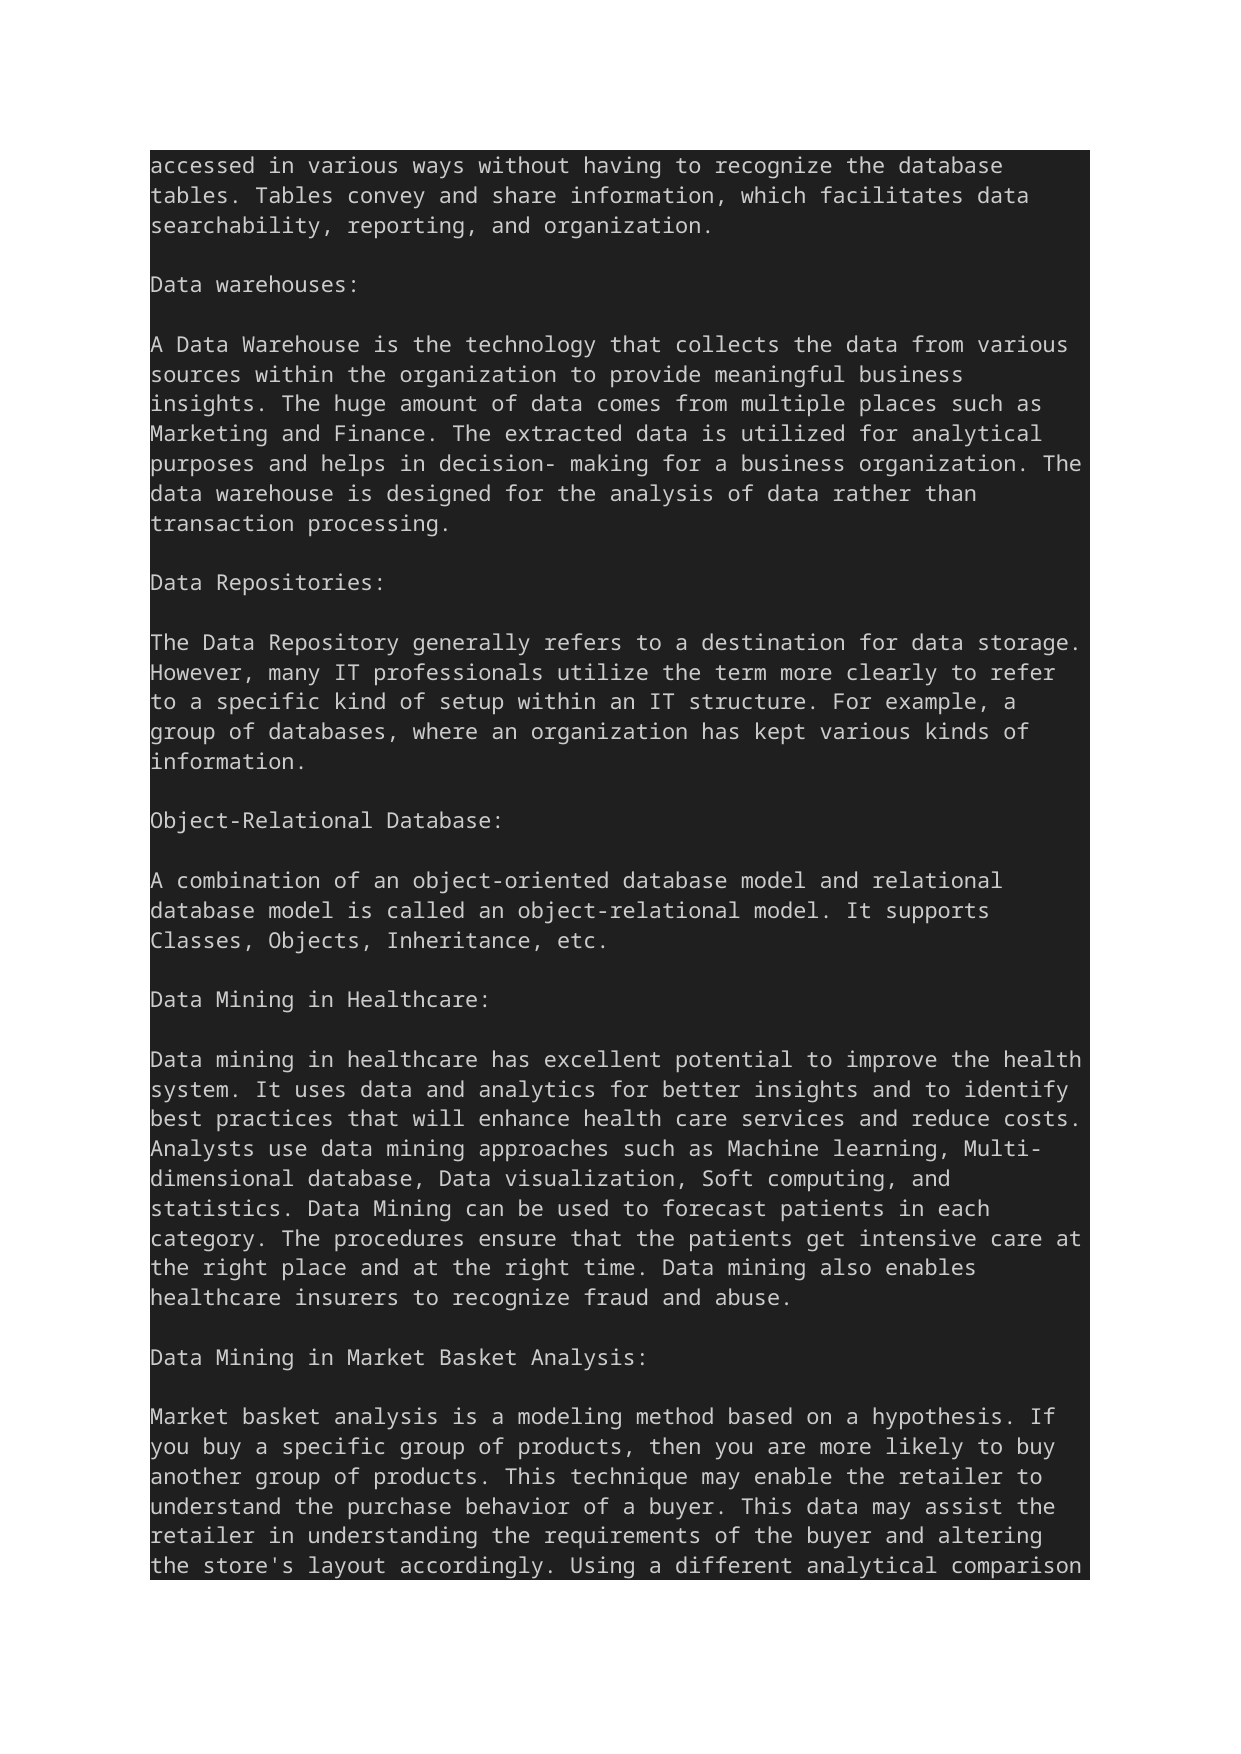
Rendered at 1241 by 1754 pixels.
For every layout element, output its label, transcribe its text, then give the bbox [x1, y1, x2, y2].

text Data Mining in Healthcare: [150, 984, 1090, 1014]
text A combination of an object-oriented database model and relational database model is called an object-relational model. It supports Classes, Objects, Inheritance, etc. [150, 865, 1090, 954]
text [150, 150, 1090, 239]
text Object-Relational Database: [150, 805, 1090, 835]
text Data warehouses: [150, 269, 1090, 299]
text Data Mining in Market Basket Analysis: [150, 1342, 1090, 1371]
text A Data Warehouse is the technology that collects the data from various sources within the organization to provide meaningful business insights. The huge amount of data comes from multiple places such as Marketing and Finance. The extracted data is utilized for analytical purposes and helps in decision- making for a business organization. The data warehouse is designed for the analysis of data rather than transaction processing. [150, 329, 1090, 537]
text The Data Repository generally refers to a destination for data storage. However, many IT professionals utilize the term more clearly to refer to a specific kind of setup within an IT structure. For example, a group of databases, where an organization has kept various kinds of information. [150, 627, 1090, 776]
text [150, 1401, 1090, 1580]
text Data Repositories: [150, 567, 1090, 597]
text Data mining in healthcare has excellent potential to improve the health system. It uses data and analytics for better insights and to identify best practices that will enhance health care services and reduce costs. Analysts use data mining approaches such as Machine learning, Multi-dimensional database, Data visualization, Soft computing, and statistics. Data Mining can be used to forecast patients in each category. The procedures ensure that the patients get intensive care at the right place and at the right time. Data mining also enables healthcare insurers to recognize fraud and abuse. [150, 1044, 1090, 1312]
